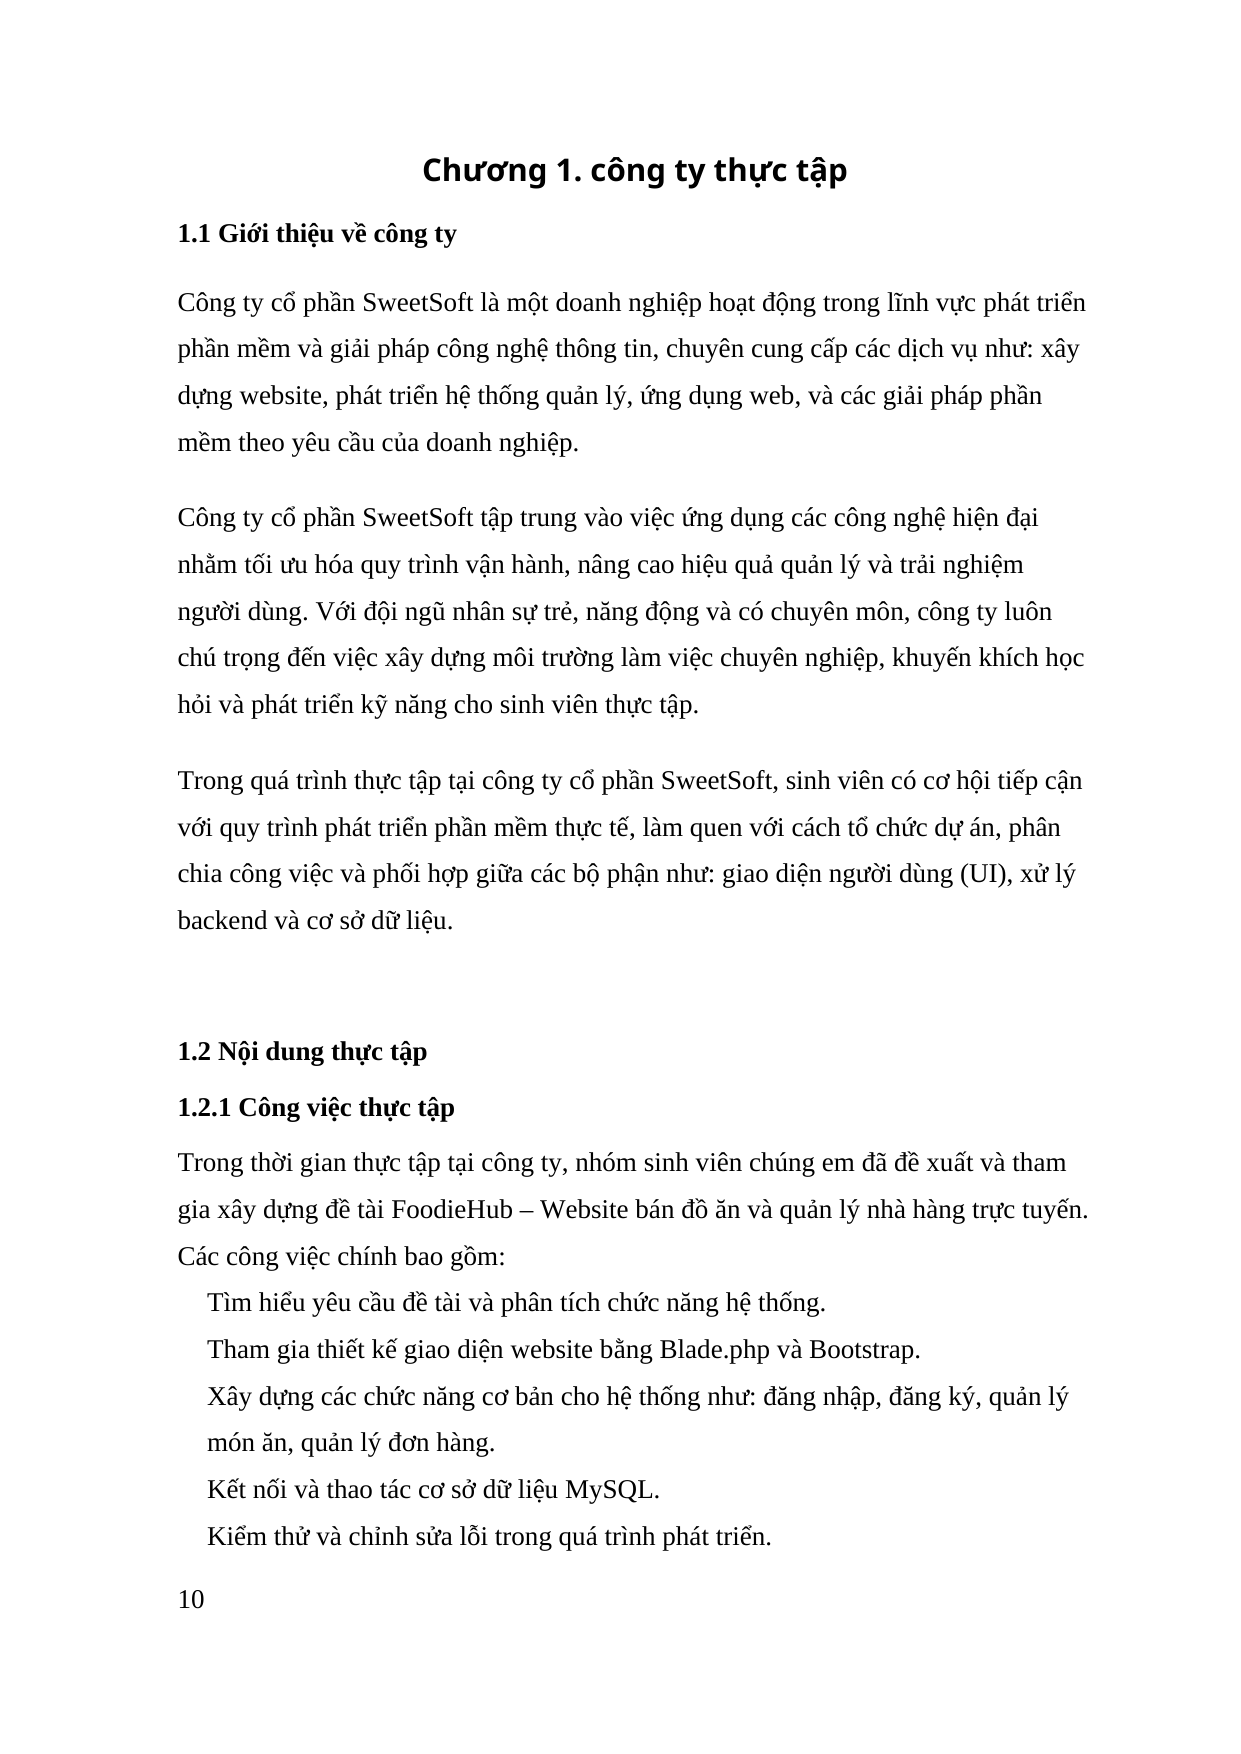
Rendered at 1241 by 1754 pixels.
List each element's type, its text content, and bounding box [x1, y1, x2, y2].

text Xây dựng các chức năng cơ bản cho hệ thống như: đăng nhập, đăng ký, quản lý món ăn, quản lý đơn hàng. [207, 1380, 1092, 1457]
text Kết nối và thao tác cơ sở dữ liệu MySQL. [207, 1473, 1092, 1504]
text 1.1 Giới thiệu về công ty [177, 218, 1092, 249]
text Chương 1. công ty thực tập [177, 148, 1092, 190]
text Trong quá trình thực tập tại công ty cổ phần SweetSoft, sinh viên có cơ hội tiếp cận với quy trình phát triển phần mềm thực tế, làm quen với cách tổ chức dự án, phân chia công việc và phối hợp giữa các bộ phận như: giao diện người dùng (UI), xử lý backend và cơ sở dữ liệu. [177, 764, 1092, 935]
text Công ty cổ phần SweetSoft tập trung vào việc ứng dụng các công nghệ hiện đại nhằm tối ưu hóa quy trình vận hành, nâng cao hiệu quả quản lý và trải nghiệm người dùng. Với đội ngũ nhân sự trẻ, năng động và có chuyên môn, công ty luôn chú trọng đến việc xây dựng môi trường làm việc chuyên nghiệp, khuyến khích học hỏi và phát triển kỹ năng cho sinh viên thực tập. [177, 501, 1092, 719]
text Kiểm thử và chỉnh sửa lỗi trong quá trình phát triển. [207, 1520, 1092, 1551]
text 1.2.1 Công việc thực tập [177, 1091, 1092, 1122]
text Trong thời gian thực tập tại công ty, nhóm sinh viên chúng em đã đề xuất và tham gia xây dựng đề tài FoodieHub – Website bán đồ ăn và quản lý nhà hàng trực tuyến. Các công việc chính bao gồm: [177, 1146, 1092, 1271]
text Tham gia thiết kế giao diện website bằng Blade.php và Bootstrap. [207, 1333, 1092, 1364]
text Tìm hiểu yêu cầu đề tài và phân tích chức năng hệ thống. [207, 1286, 1092, 1317]
text Công ty cổ phần SweetSoft là một doanh nghiệp hoạt động trong lĩnh vực phát triển phần mềm và giải pháp công nghệ thông tin, chuyên cung cấp các dịch vụ như: xây dựng website, phát triển hệ thống quản lý, ứng dụng web, và các giải pháp phần mềm theo yêu cầu của doanh nghiệp. [177, 286, 1092, 457]
text 1.2 Nội dung thực tập [177, 1035, 1092, 1066]
